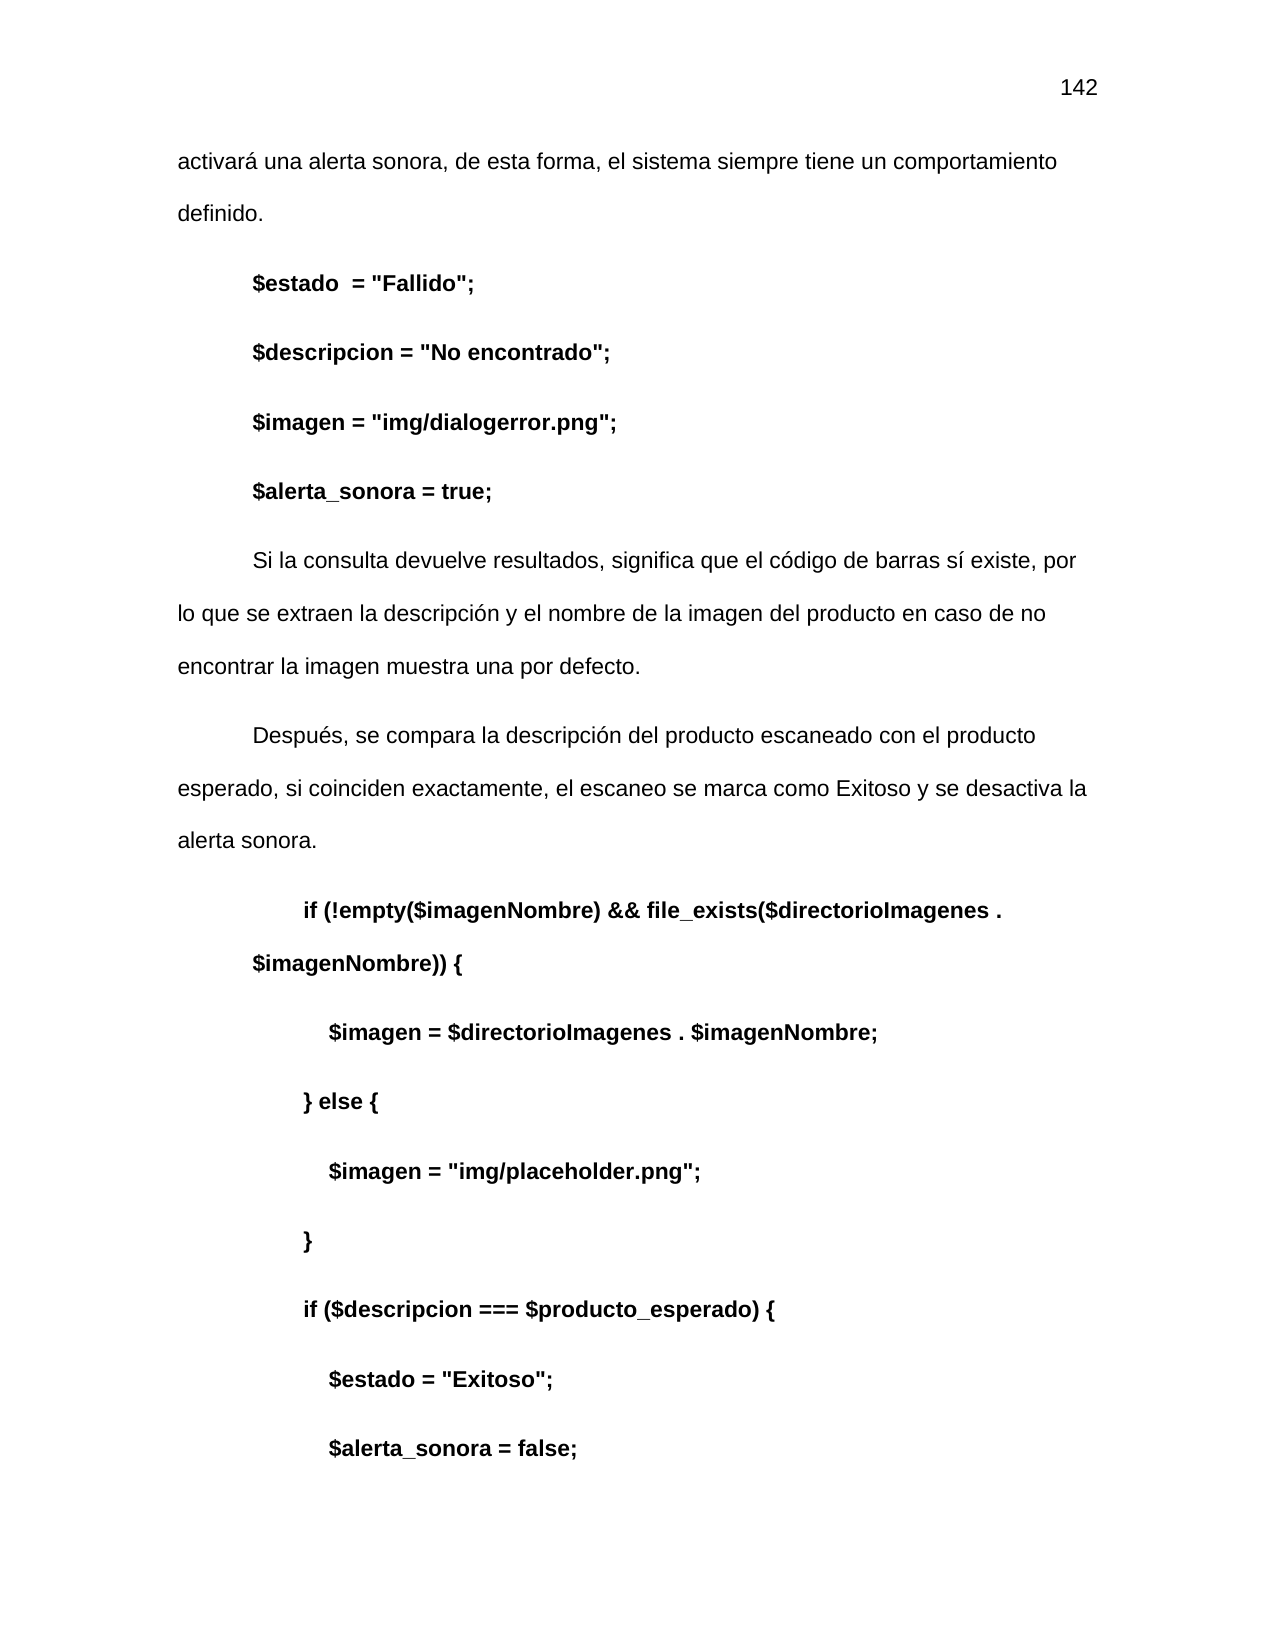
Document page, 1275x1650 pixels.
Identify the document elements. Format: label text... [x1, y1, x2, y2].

text Después, se compara la descripción del producto escaneado con el producto esperado, si coinciden exactamente, el escaneo se marca como Exitoso y se desactiva la alerta sonora. [177, 722, 1098, 854]
text $alerta_sonora = false; [252, 1435, 1098, 1462]
text $estado = "Fallido"; [177, 270, 1098, 296]
text } [252, 1227, 1098, 1253]
text $imagen = "img/placeholder.png"; [252, 1158, 1098, 1184]
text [177, 148, 1098, 227]
text } else { [252, 1088, 1098, 1115]
text $descripcion = "No encontrado"; [177, 339, 1098, 366]
text $imagen = $directorioImagenes . $imagenNombre; [252, 1019, 1098, 1045]
text if ($descripcion === $producto_esperado) { [252, 1296, 1098, 1323]
text $alerta_sonora = true; [177, 478, 1098, 504]
text $estado = "Exitoso"; [252, 1366, 1098, 1392]
text Si la consulta devuelve resultados, significa que el código de barras sí existe, por lo que se extraen la descripción y el nombre de la imagen del producto en caso de no encontrar la imagen muestra una por defecto. [177, 547, 1098, 679]
text if (!empty($imagenNombre) && file_exists($directorioImagenes . $imagenNombre)) { [252, 897, 1098, 976]
text $imagen = "img/dialogerror.png"; [177, 408, 1098, 435]
